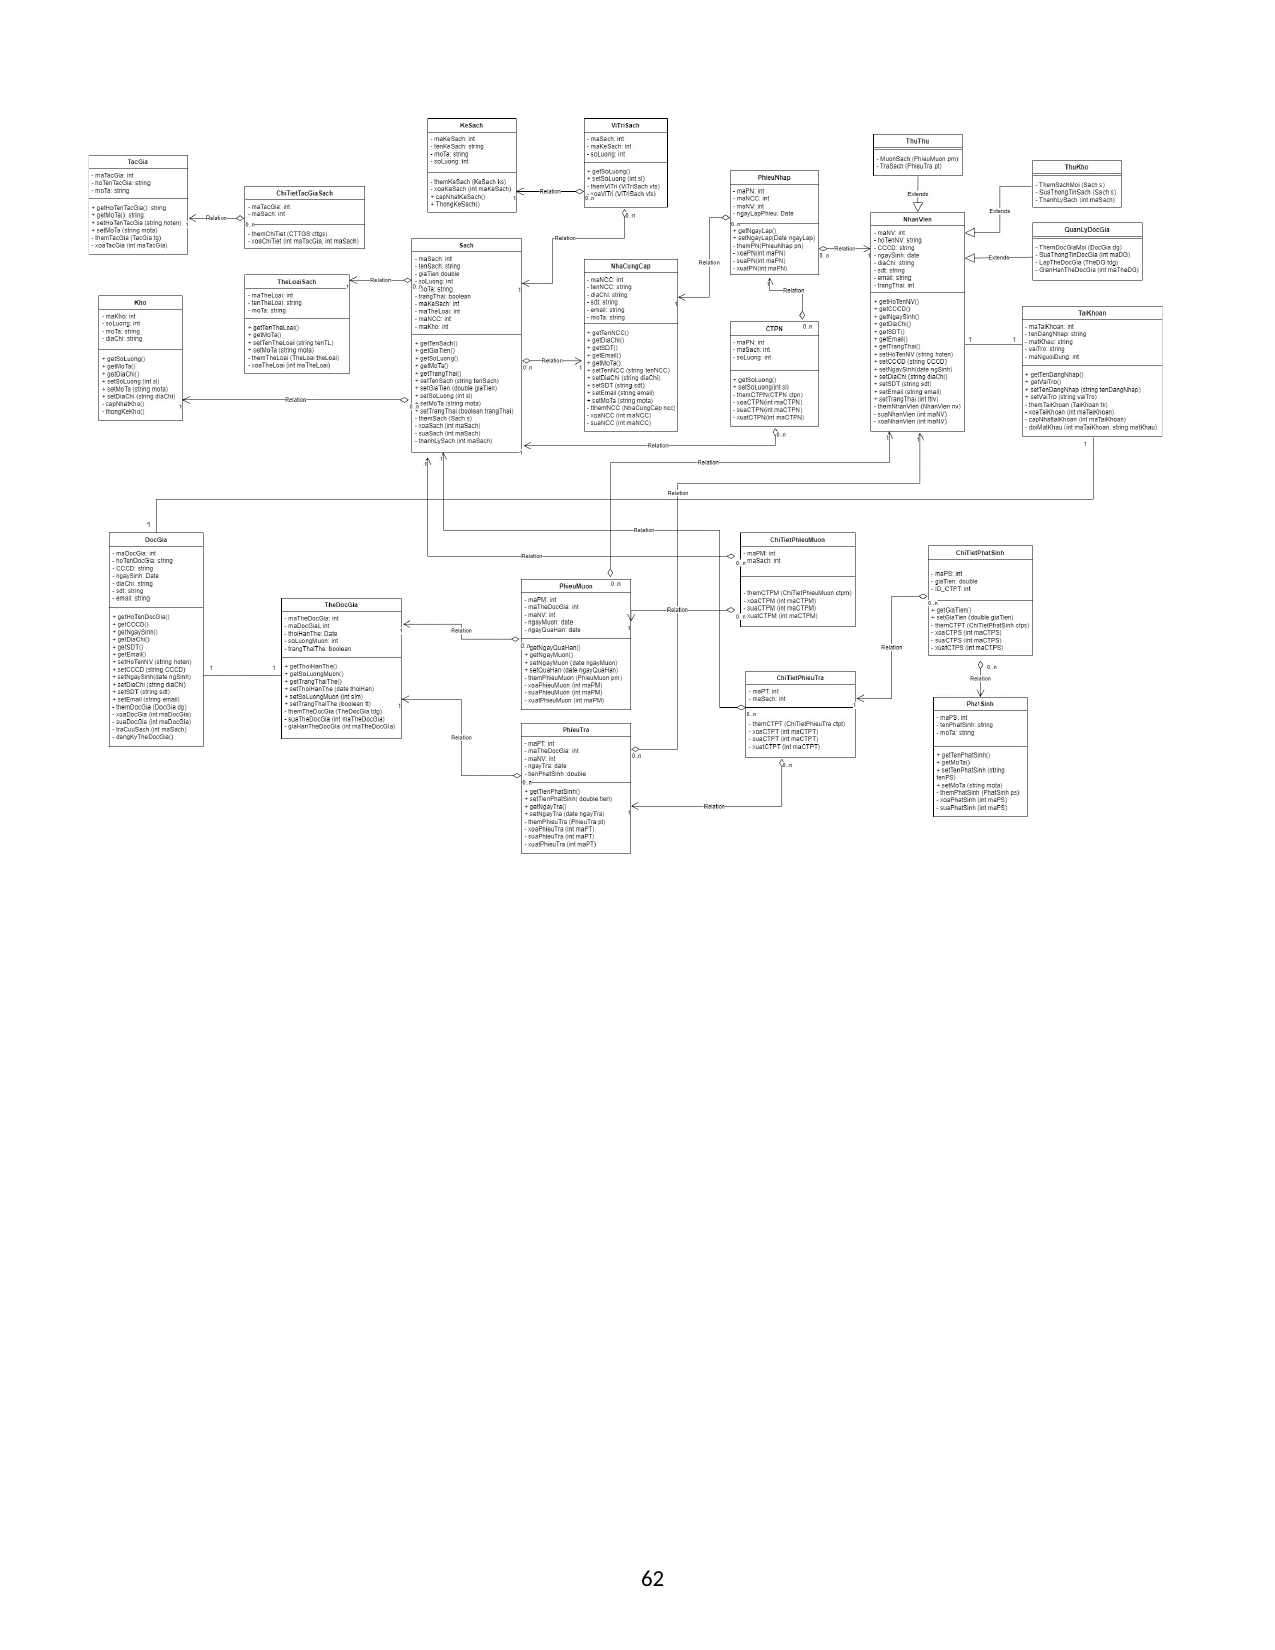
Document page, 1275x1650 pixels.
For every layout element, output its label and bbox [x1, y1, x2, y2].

picture [88, 118, 1163, 855]
